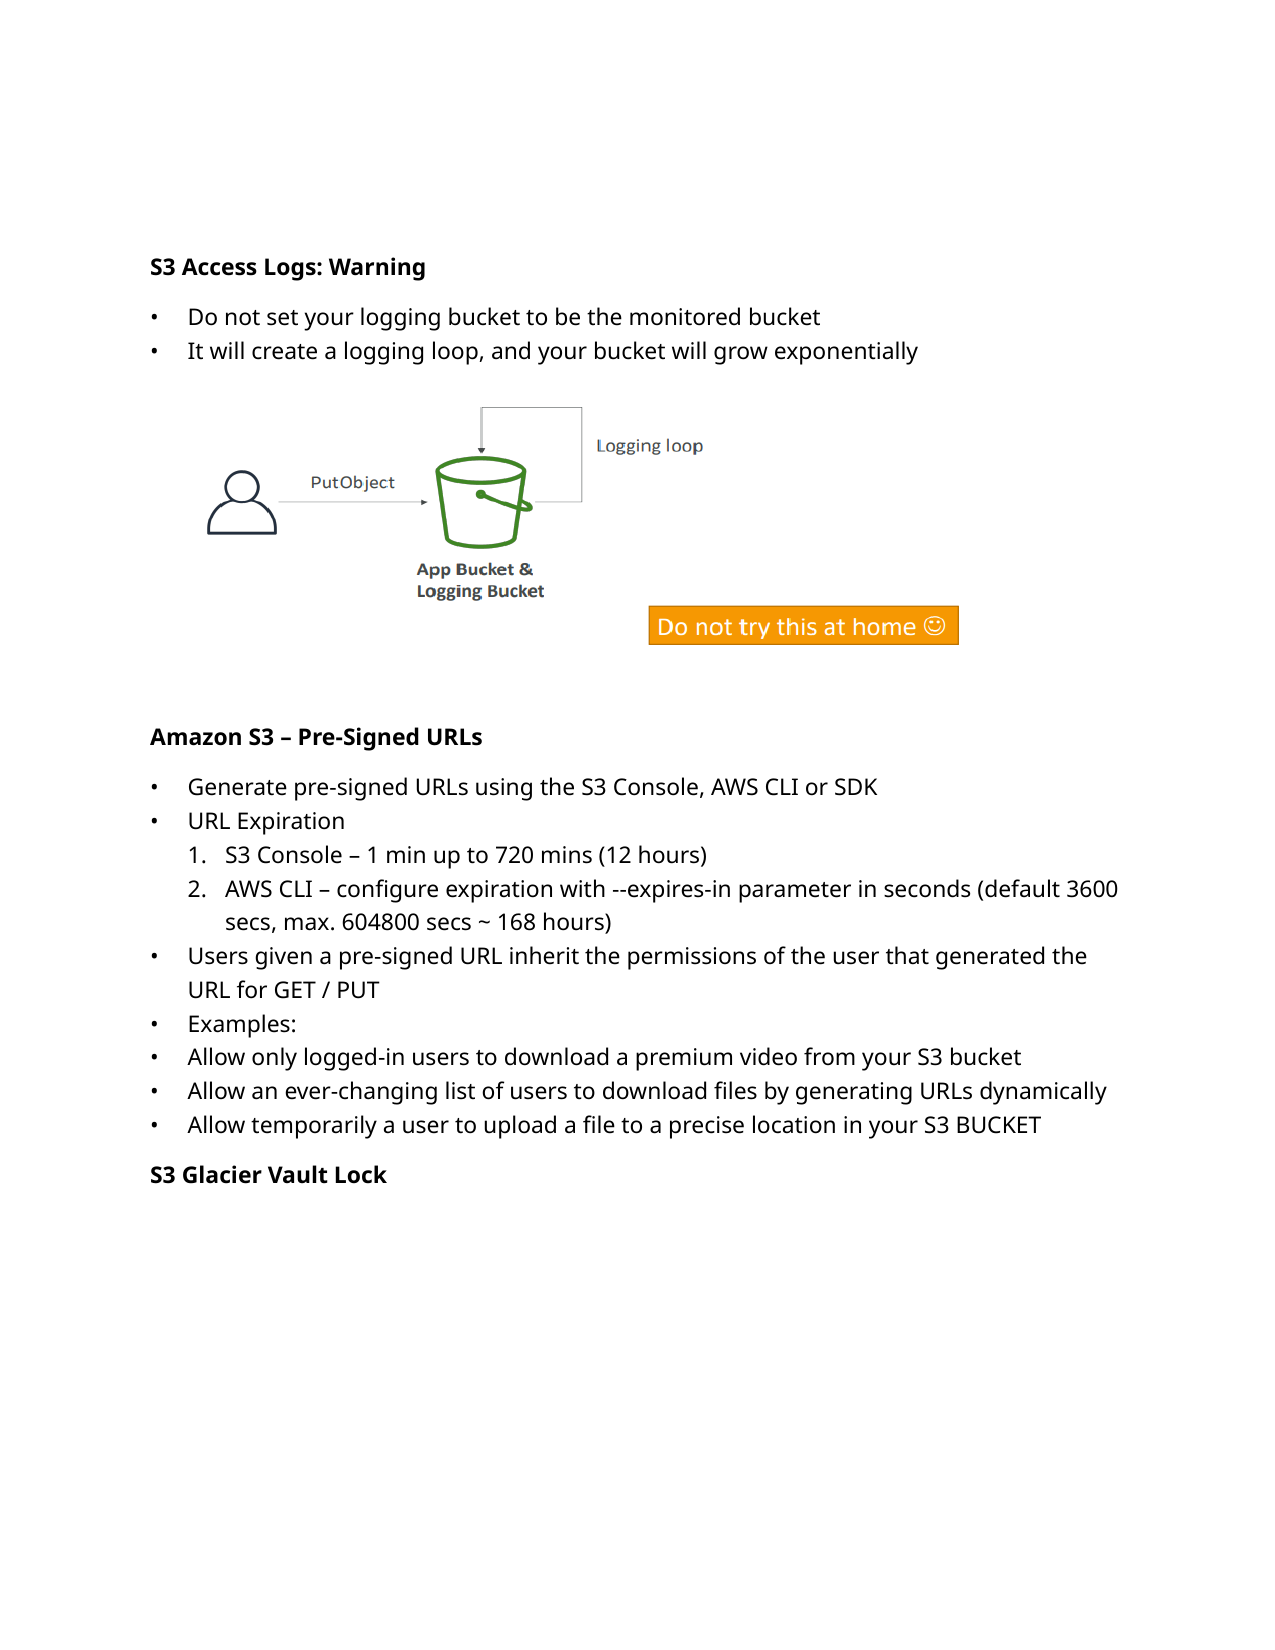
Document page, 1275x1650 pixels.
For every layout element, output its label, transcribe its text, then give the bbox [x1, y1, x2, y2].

list Generate pre-signed URLs using the S3 Console, AWS CLI or SDK [150, 771, 1125, 803]
list Examples: [150, 1008, 1125, 1039]
list AWS CLI – configure expiration with --expires-in parameter in seconds (default 3600 secs, max. 604800 secs ~ 168 hours) [187, 873, 1125, 938]
list Users given a pre-signed URL inherit the permissions of the user that generated the URL for GET / PUT [150, 940, 1125, 1005]
list Do not set your logging bucket to be the monitored bucket [150, 301, 1125, 332]
picture [150, 385, 980, 652]
list S3 Console – 1 min up to 720 mins (12 hours) [187, 839, 1125, 870]
text Amazon S3 – Pre-Signed URLs [150, 721, 1125, 752]
list It will create a logging loop, and your bucket will grow exponentially [150, 335, 1125, 366]
text S3 Access Logs: Warning [150, 251, 1125, 282]
list Allow an ever-changing list of users to download files by generating URLs dynamically [150, 1075, 1125, 1106]
list Allow temporarily a user to upload a file to a precise location in your S3 BUCKET [150, 1109, 1125, 1140]
list URL Expiration [150, 805, 1125, 836]
list Allow only logged-in users to download a premium video from your S3 bucket [150, 1041, 1125, 1073]
text S3 Glacier Vault Lock [150, 1159, 1125, 1191]
